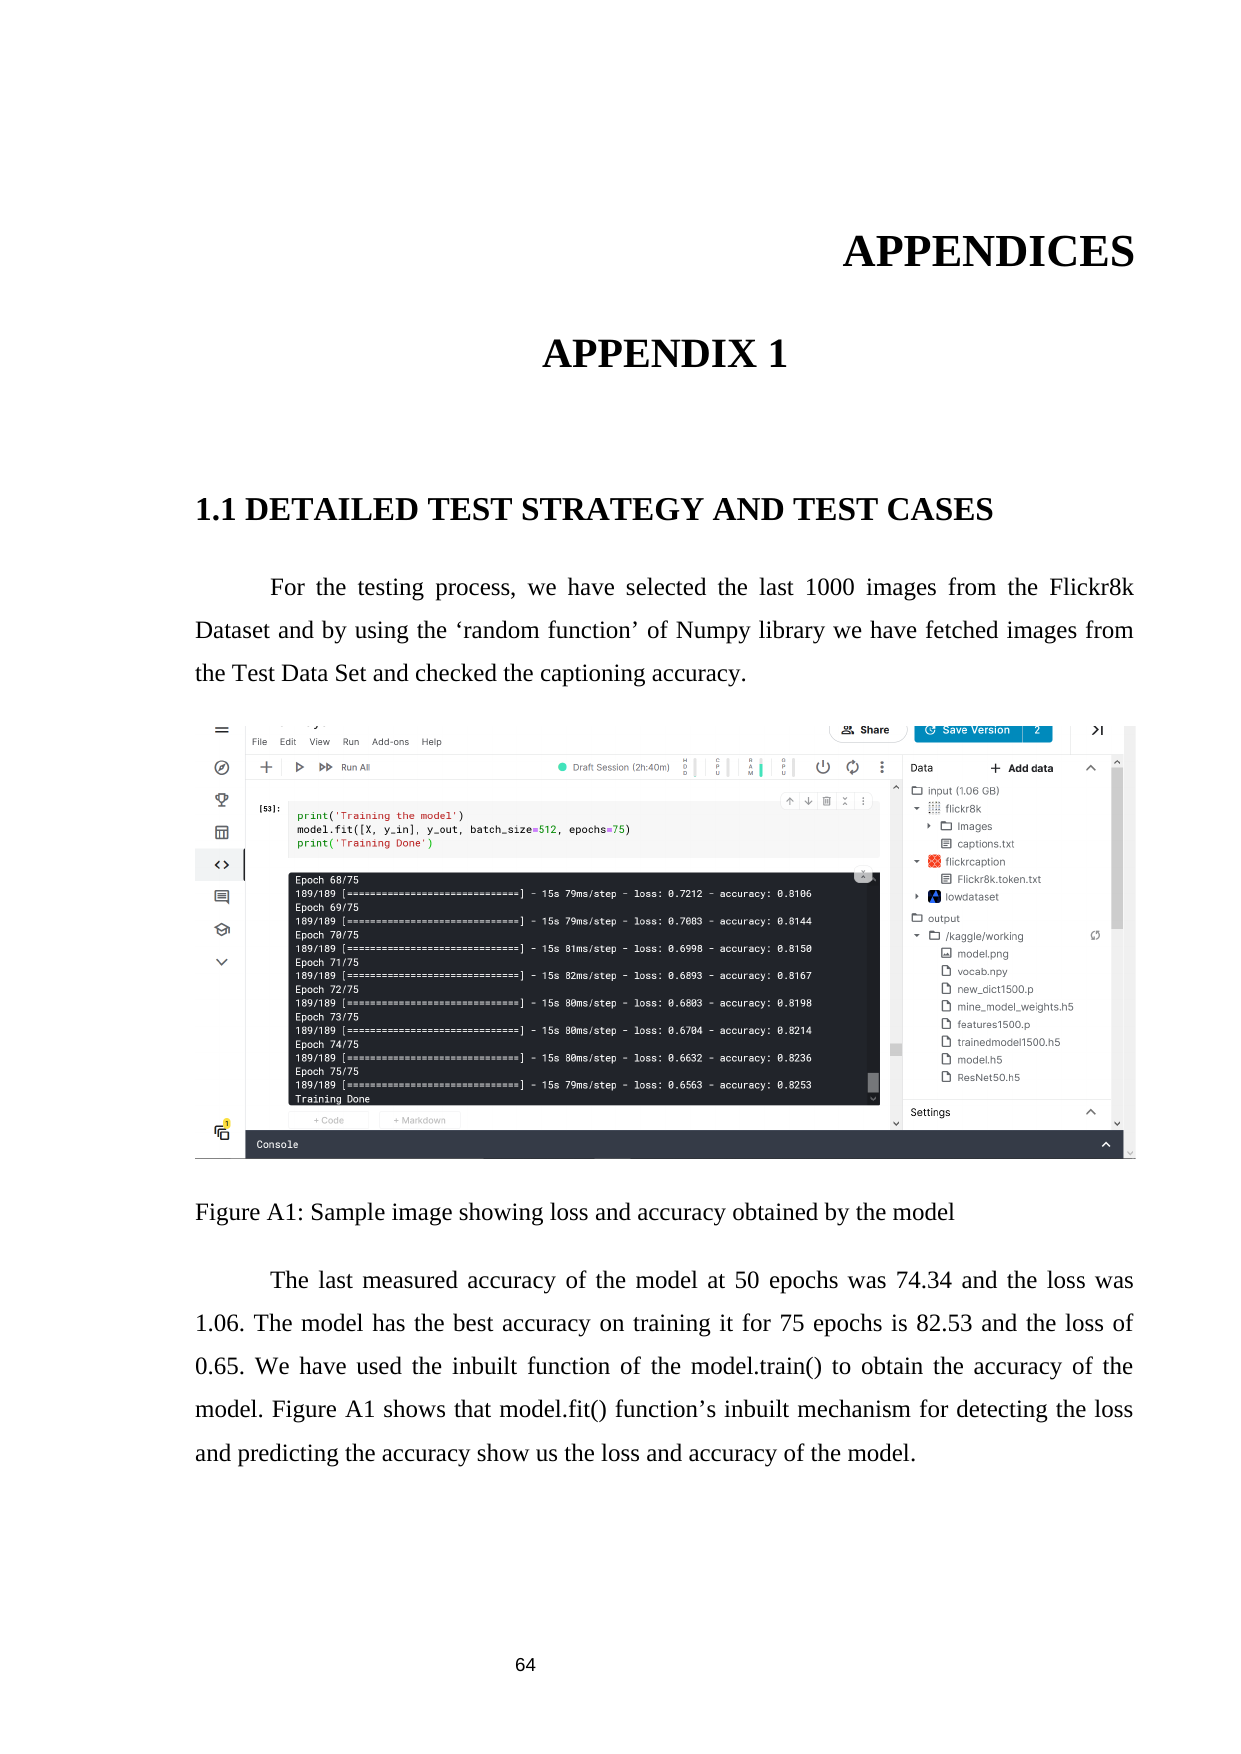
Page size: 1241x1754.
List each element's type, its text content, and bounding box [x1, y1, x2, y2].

text For the testing process, we have selected the last 1000 images from the Flickr8k Dataset and by using the ‘random function’ of Numpy library we have fetched images from the Test Data Set and checked the captioning accuracy. [195, 572, 1135, 687]
text APPENDICES [195, 224, 1135, 277]
text The last measured accuracy of the model at 50 epochs was 74.34 and the loss was 1.06. The model has the best accuracy on training it for 75 epochs is 82.53 and the loss of 0.65. We have used the inbuilt function of the model.train() to obtain the accuracy of the model. Figure A1 shows that model.fit() function’s inbuilt mechanism for detecting the loss and predicting the accuracy show us the loss and accuracy of the model. [195, 1265, 1135, 1466]
text Figure A1: Sample image showing loss and accuracy obtained by the model [195, 1197, 1135, 1226]
picture [195, 726, 1136, 1159]
text 1.1 DETAILED TEST STRATEGY AND TEST CASES [195, 489, 1135, 528]
text APPENDIX 1 [195, 328, 1135, 376]
